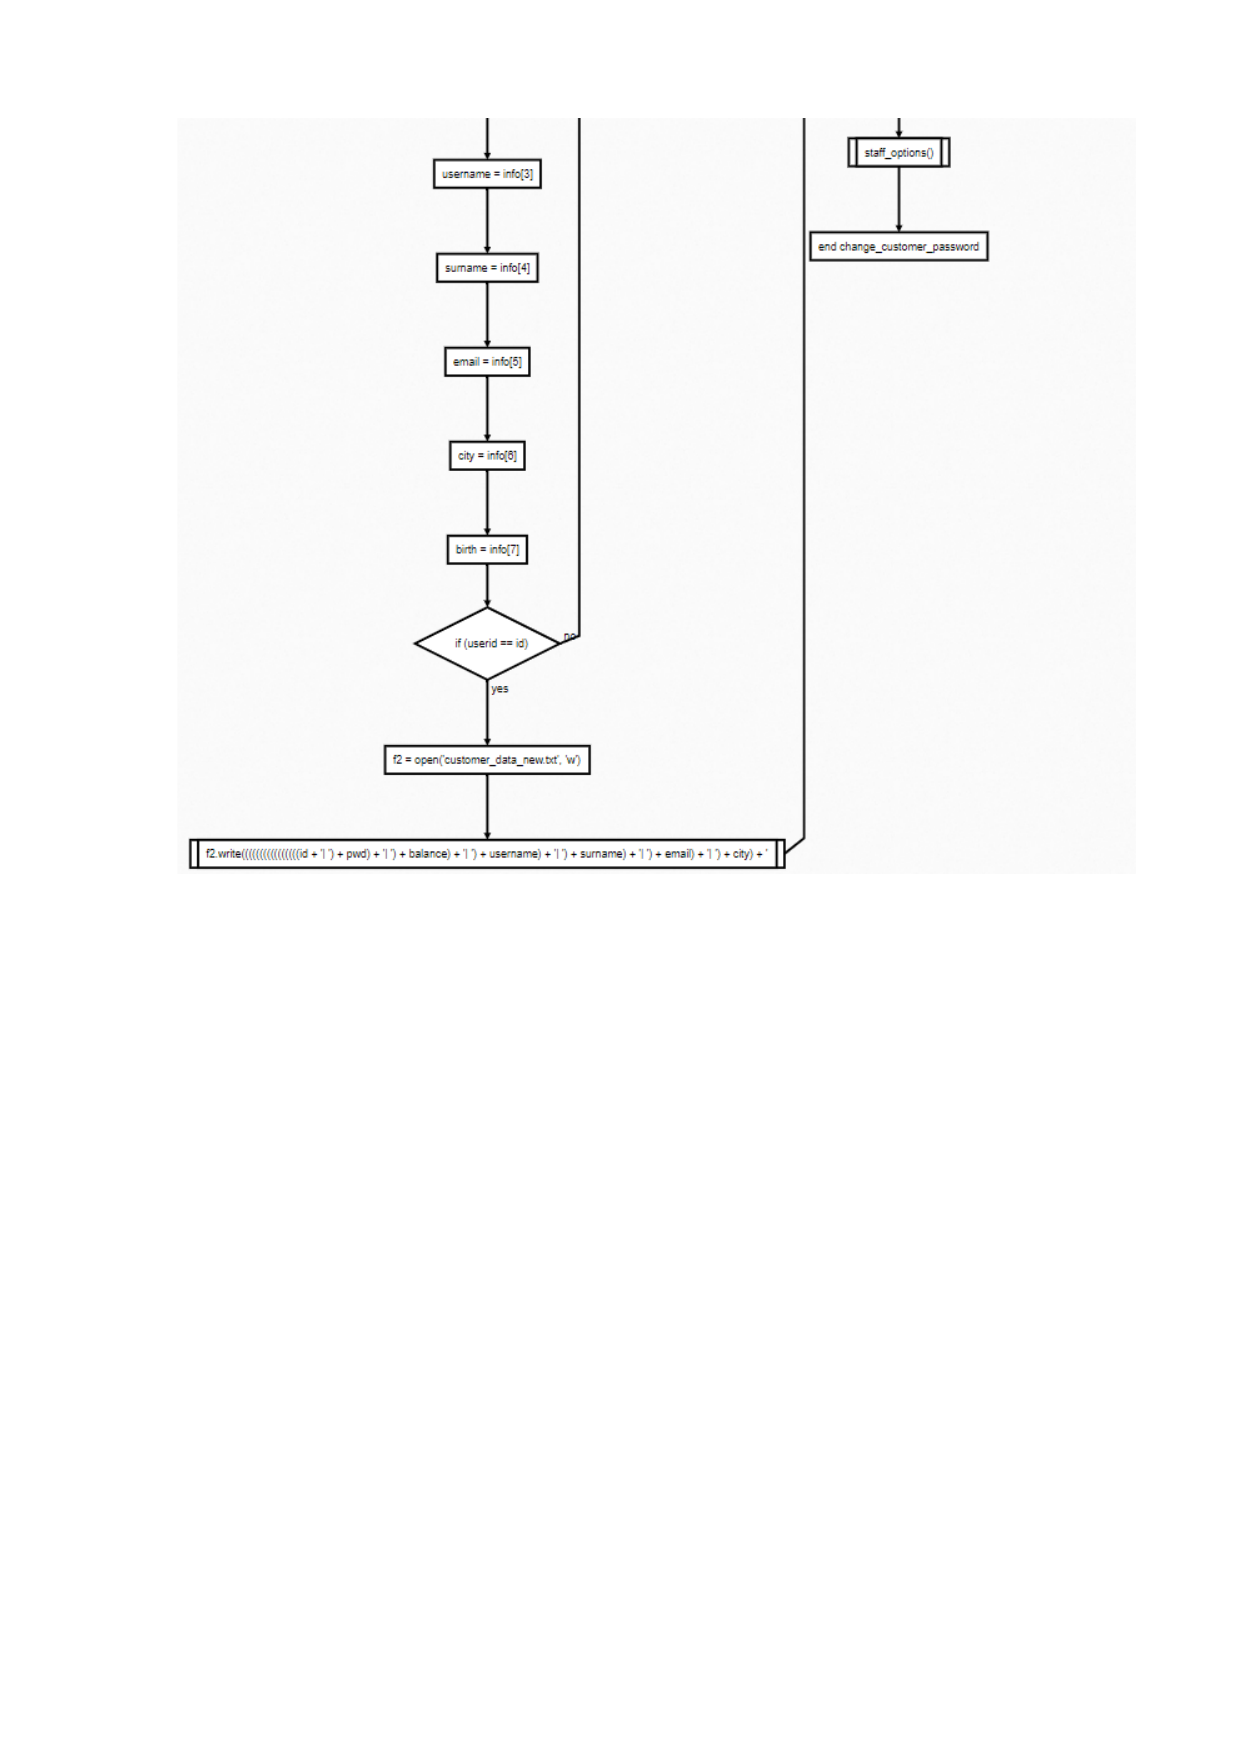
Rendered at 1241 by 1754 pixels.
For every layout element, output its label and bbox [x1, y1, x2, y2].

picture [177, 118, 1136, 874]
